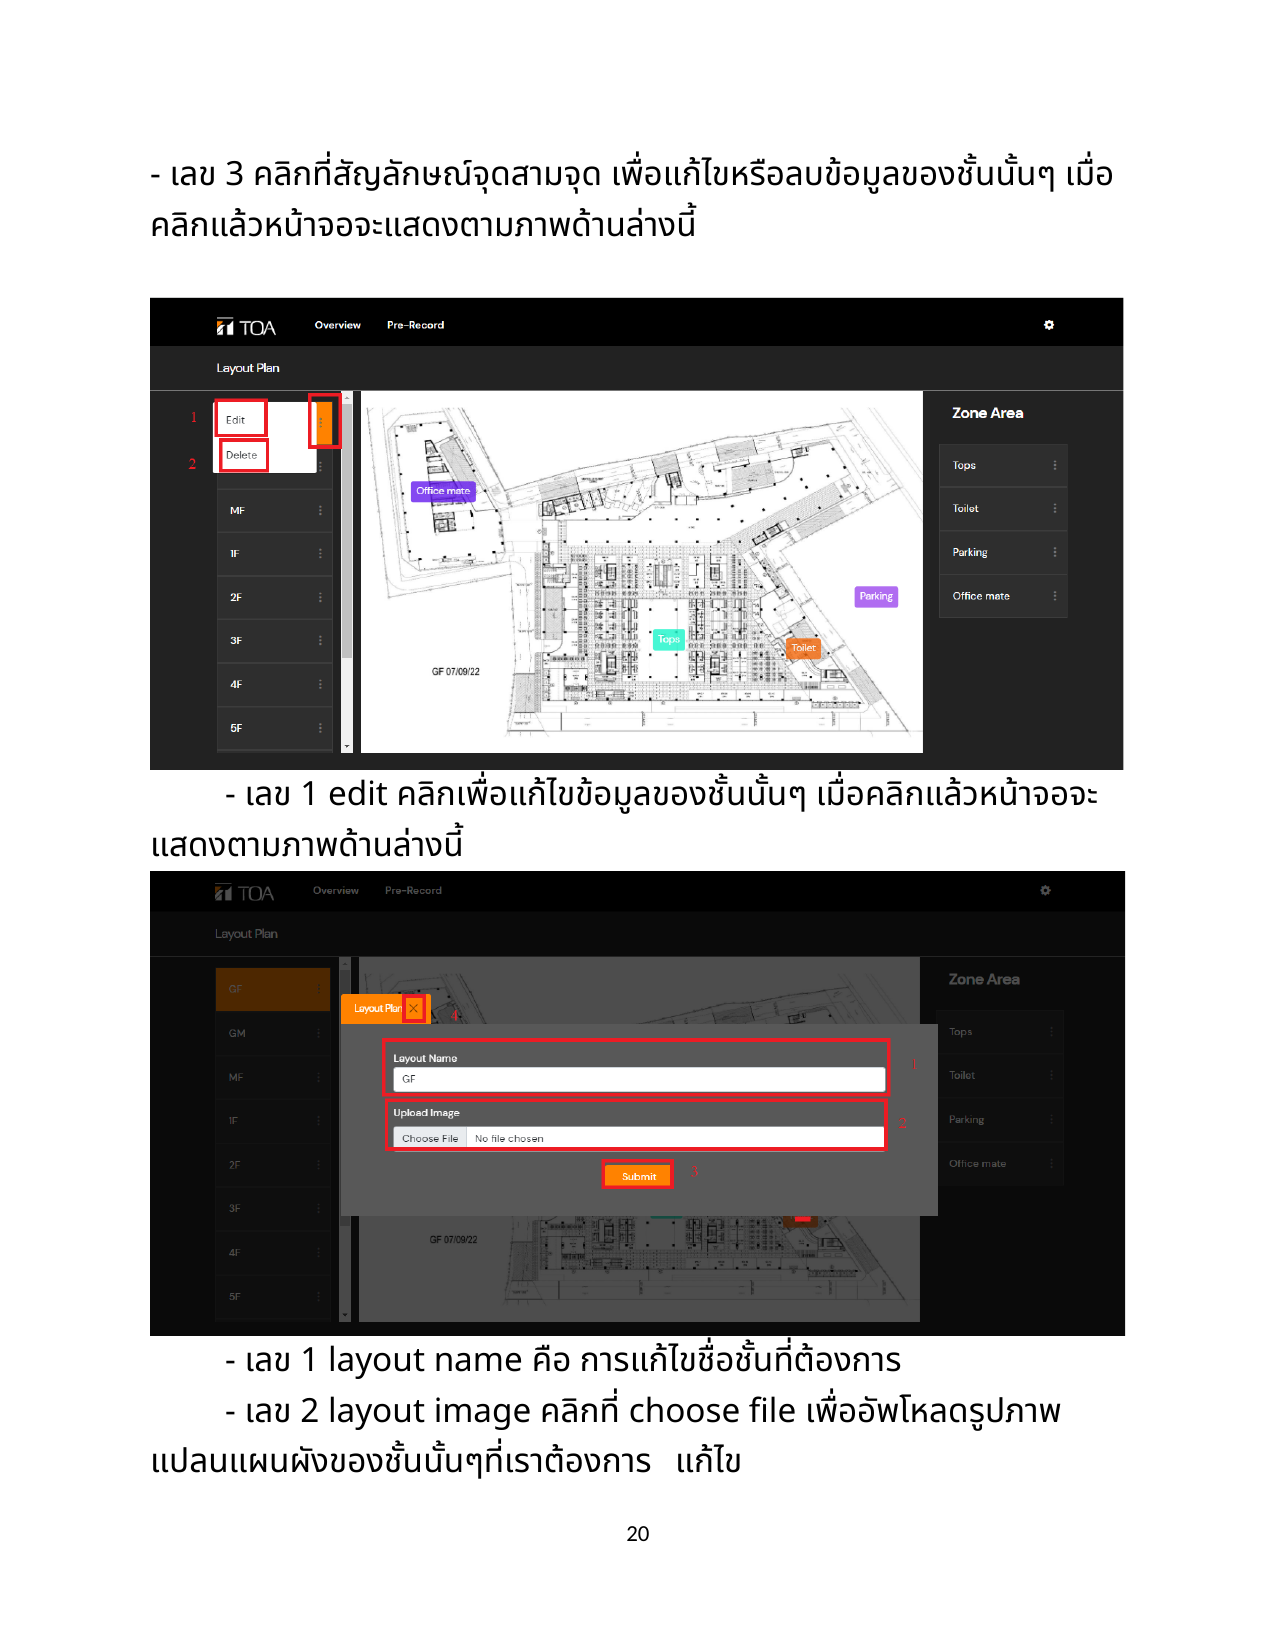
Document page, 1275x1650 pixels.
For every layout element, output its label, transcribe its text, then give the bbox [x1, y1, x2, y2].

picture [150, 871, 1125, 1336]
text - เลข 3 คลิกที่สัญลักษณ์จุดสามจุด เพื่อแก้ไขหรือลบข้อมูลของชั้นนั้นๆ เมื่อคลิกแล้วหน้าจอจะแสดงตามภาพด้านล่างนี้ [150, 150, 1125, 251]
picture [150, 296, 1124, 770]
text - เลข 2 layout image คลิกที่ choose file เพื่ออัพโหลดรูปภาพแปลนแผนผังของชั้นนั้นๆที่เราต้องการ แก้ไข [150, 1387, 1125, 1488]
text - เลข 1 layout name คือ การแก้ไขชื่อชั้นที่ต้องการ [150, 1336, 1125, 1387]
